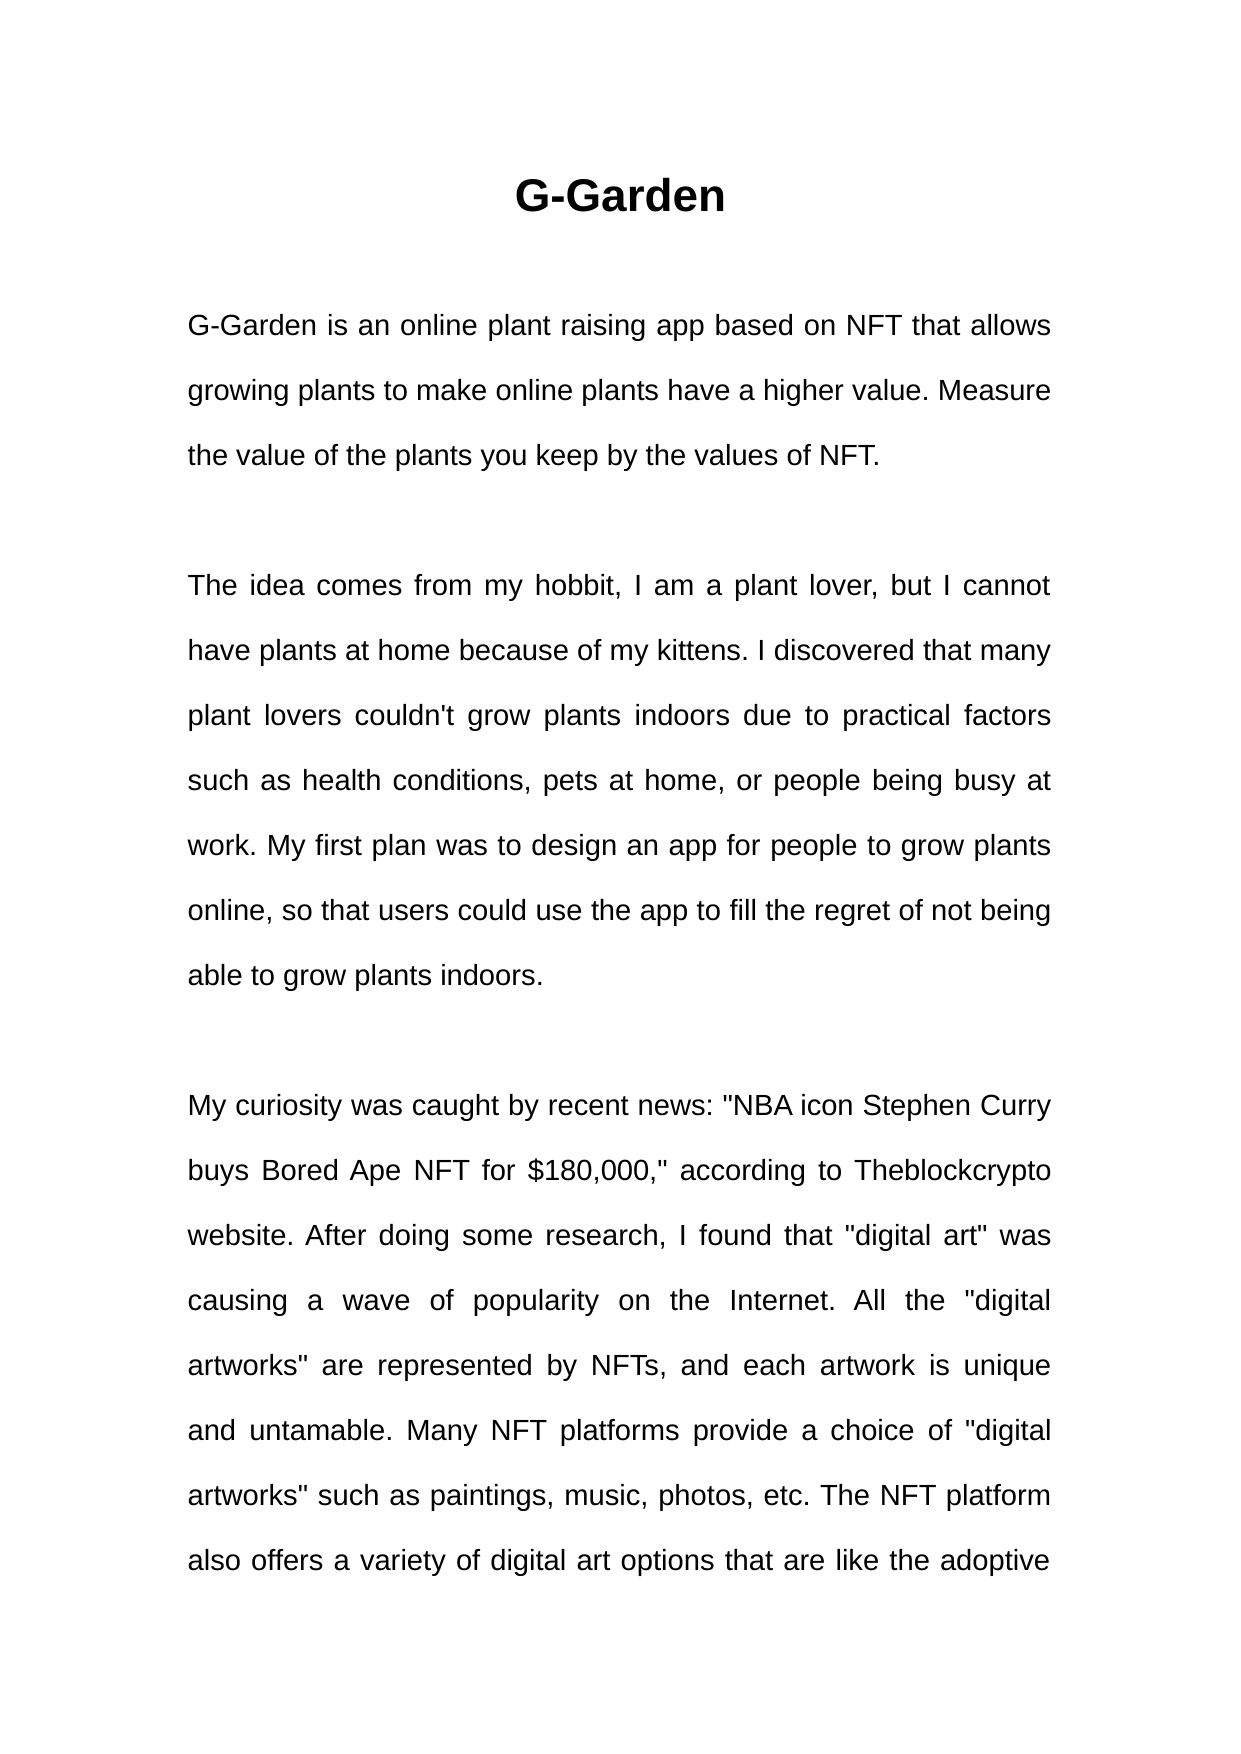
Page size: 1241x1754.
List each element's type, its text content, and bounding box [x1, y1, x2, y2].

text G-Garden is an online plant raising app based on NFT that allows growing plants to make online plants have a higher value. Measure the value of the plants you keep by the values of NFT. [187, 292, 1053, 487]
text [187, 1072, 1053, 1592]
text The idea comes from my hobbit, I am a plant lover, but I cannot have plants at home because of my kittens. I discovered that many plant lovers couldn't grow plants indoors due to practical factors such as health conditions, pets at home, or people being busy at work. My first plan was to design an app for people to grow plants online, so that users could use the app to fill the regret of not being able to grow plants indoors. [187, 552, 1053, 1007]
text G-Garden [187, 162, 1053, 227]
